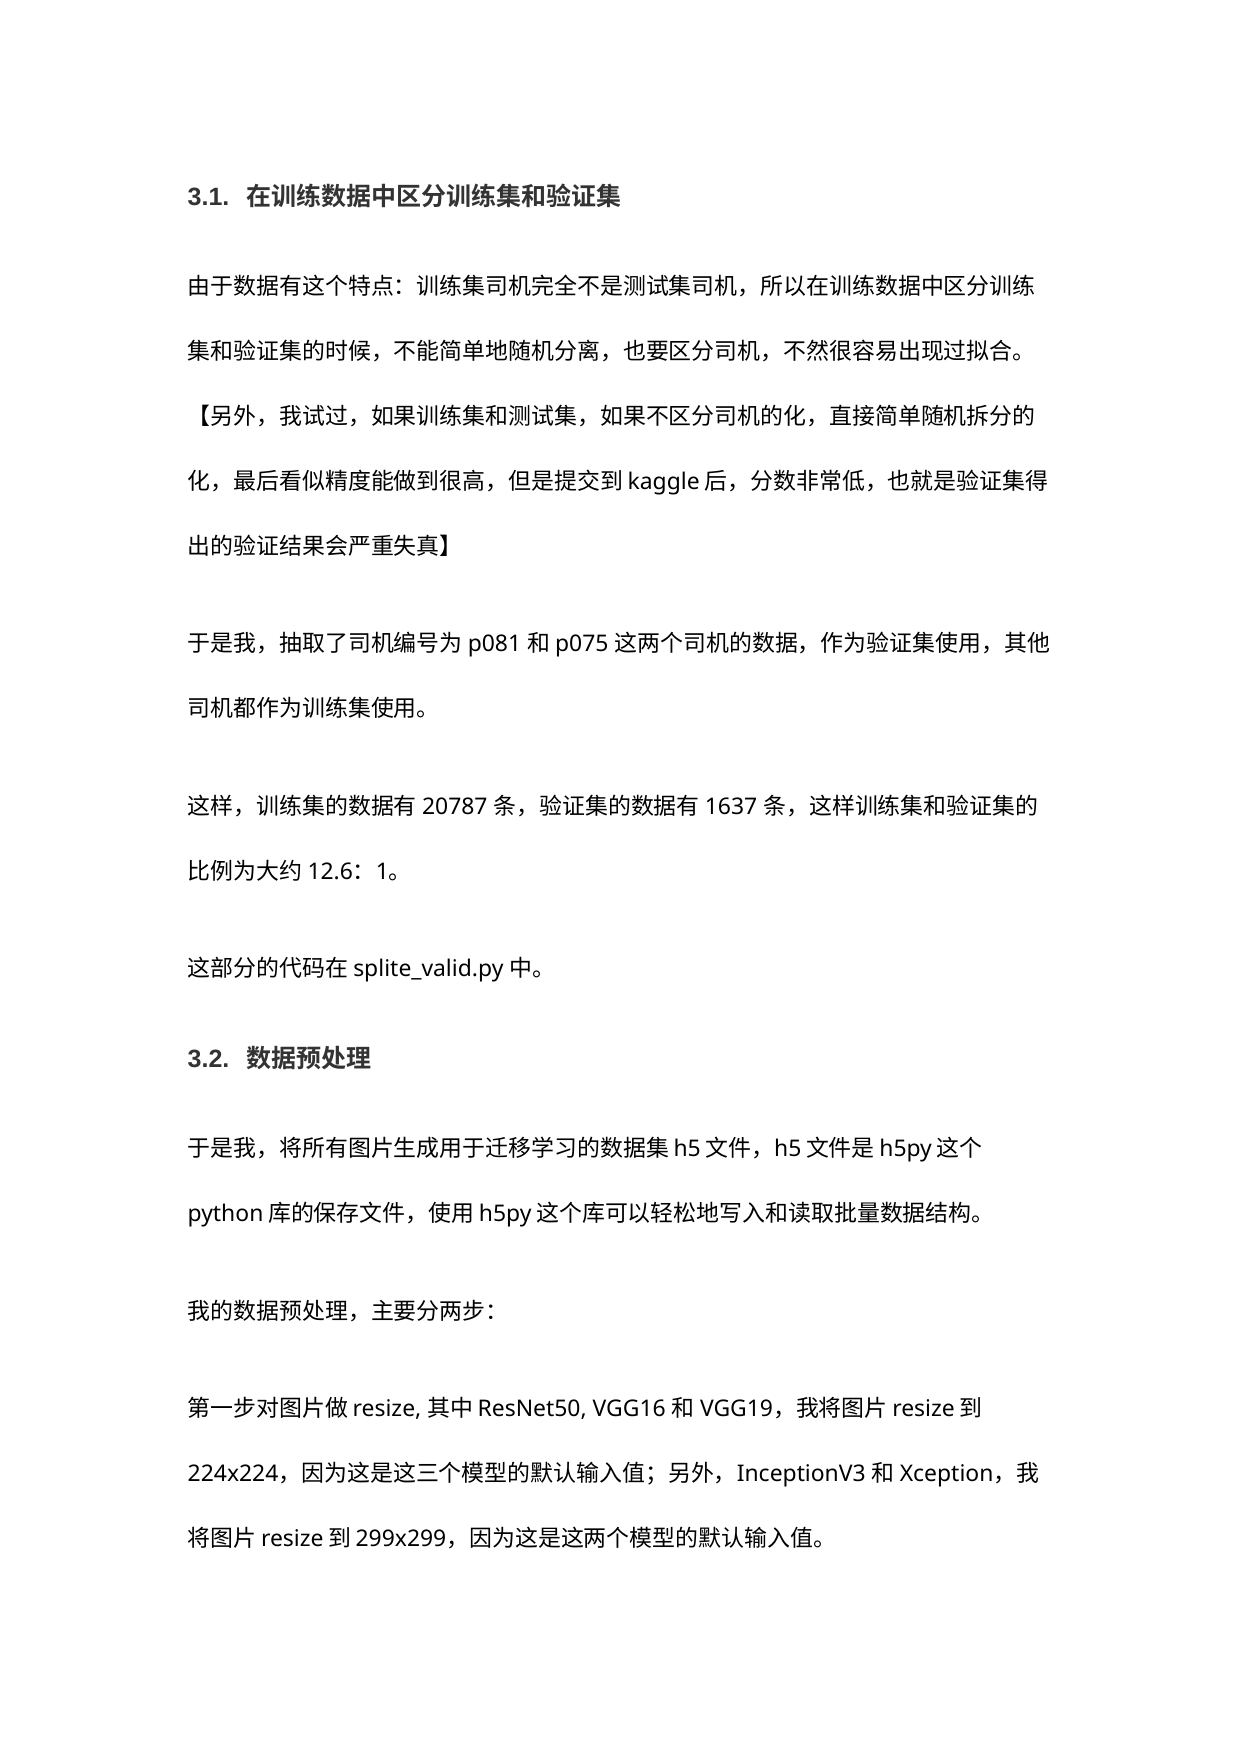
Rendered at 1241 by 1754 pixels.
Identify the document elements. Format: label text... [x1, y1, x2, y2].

text 于是我，将所有图片生成用于迁移学习的数据集h5文件，h5文件是h5py这个python库的保存文件，使用h5py这个库可以轻松地写入和读取批量数据结构。 [187, 1114, 1053, 1244]
text 这样，训练集的数据有 20787 条，验证集的数据有 1637 条，这样训练集和验证集的比例为大约 12.6：1。 [187, 772, 1053, 902]
text 我的数据预处理，主要分两步： [187, 1277, 1053, 1342]
text 由于数据有这个特点：训练集司机完全不是测试集司机，所以在训练数据中区分训练集和验证集的时候，不能简单地随机分离，也要区分司机，不然很容易出现过拟合。【另外，我试过，如果训练集和测试集，如果不区分司机的化，直接简单随机拆分的化，最后看似精度能做到很高，但是提交到kaggle后，分数非常低，也就是验证集得出的验证结果会严重失真】 [187, 252, 1053, 577]
text 第一步对图片做resize, 其中ResNet50, VGG16 和 VGG19，我将图片resize到224x224，因为这是这三个模型的默认输入值；另外，InceptionV3 和 Xception，我将图片resize到299x299，因为这是这两个模型的默认输入值。 [187, 1374, 1053, 1569]
text 于是我，抽取了司机编号为 p081 和 p075 这两个司机的数据，作为验证集使用，其他司机都作为训练集使用。 [187, 609, 1053, 739]
list 数据预处理 [187, 1024, 1053, 1089]
list 在训练数据中区分训练集和验证集 [187, 162, 1053, 227]
text 这部分的代码在 splite_valid.py 中。 [187, 934, 1053, 999]
